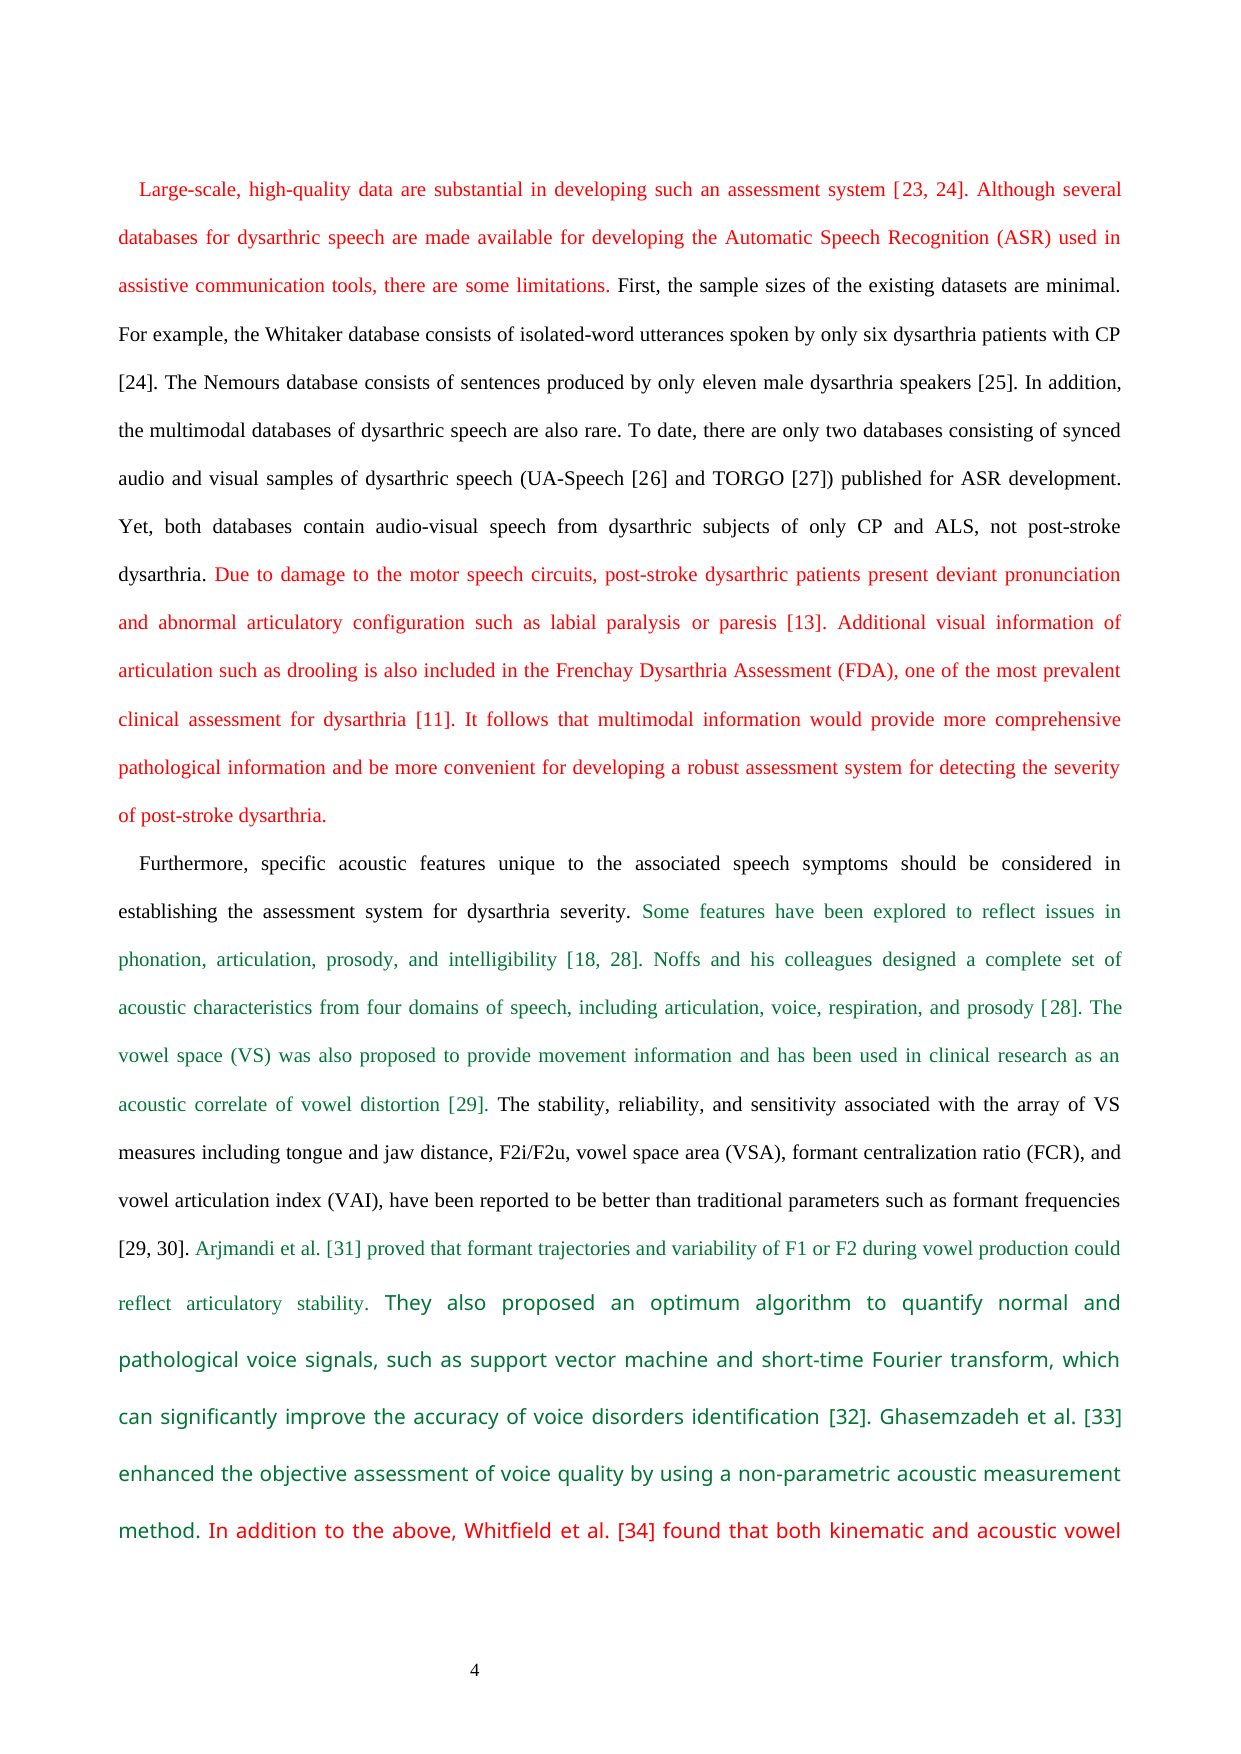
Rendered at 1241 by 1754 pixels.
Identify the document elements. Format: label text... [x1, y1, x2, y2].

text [118, 851, 1122, 1544]
text Large-scale, high-quality data are substantial in developing such an assessment system [23, 24]. Although several databases for dysarthric speech are made available for developing the Automatic Speech Recognition (ASR) used in assistive communication tools, there are some limitations. First, the sample sizes of the existing datasets are minimal. For example, the Whitaker database consists of isolated-word utterances spoken by only six dysarthria patients with CP [24]. The Nemours database consists of sentences produced by only eleven male dysarthria speakers [25]. In addition, the multimodal databases of dysarthric speech are also rare. To date, there are only two databases consisting of synced audio and visual samples of dysarthric speech (UA-Speech [26] and TORGO [27]) published for ASR development. Yet, both databases contain audio-visual speech from dysarthric subjects of only CP and ALS, not post-stroke dysarthria. Due to damage to the motor speech circuits, post-stroke dysarthric patients present deviant pronunciation and abnormal articulatory configuration such as labial paralysis or paresis [13]. Additional visual information of articulation such as drooling is also included in the Frenchay Dysarthria Assessment (FDA), one of the most prevalent clinical assessment for dysarthria [11]. It follows that multimodal information would provide more comprehensive pathological information and be more convenient for developing a robust assessment system for detecting the severity of post-stroke dysarthria. [118, 177, 1122, 827]
